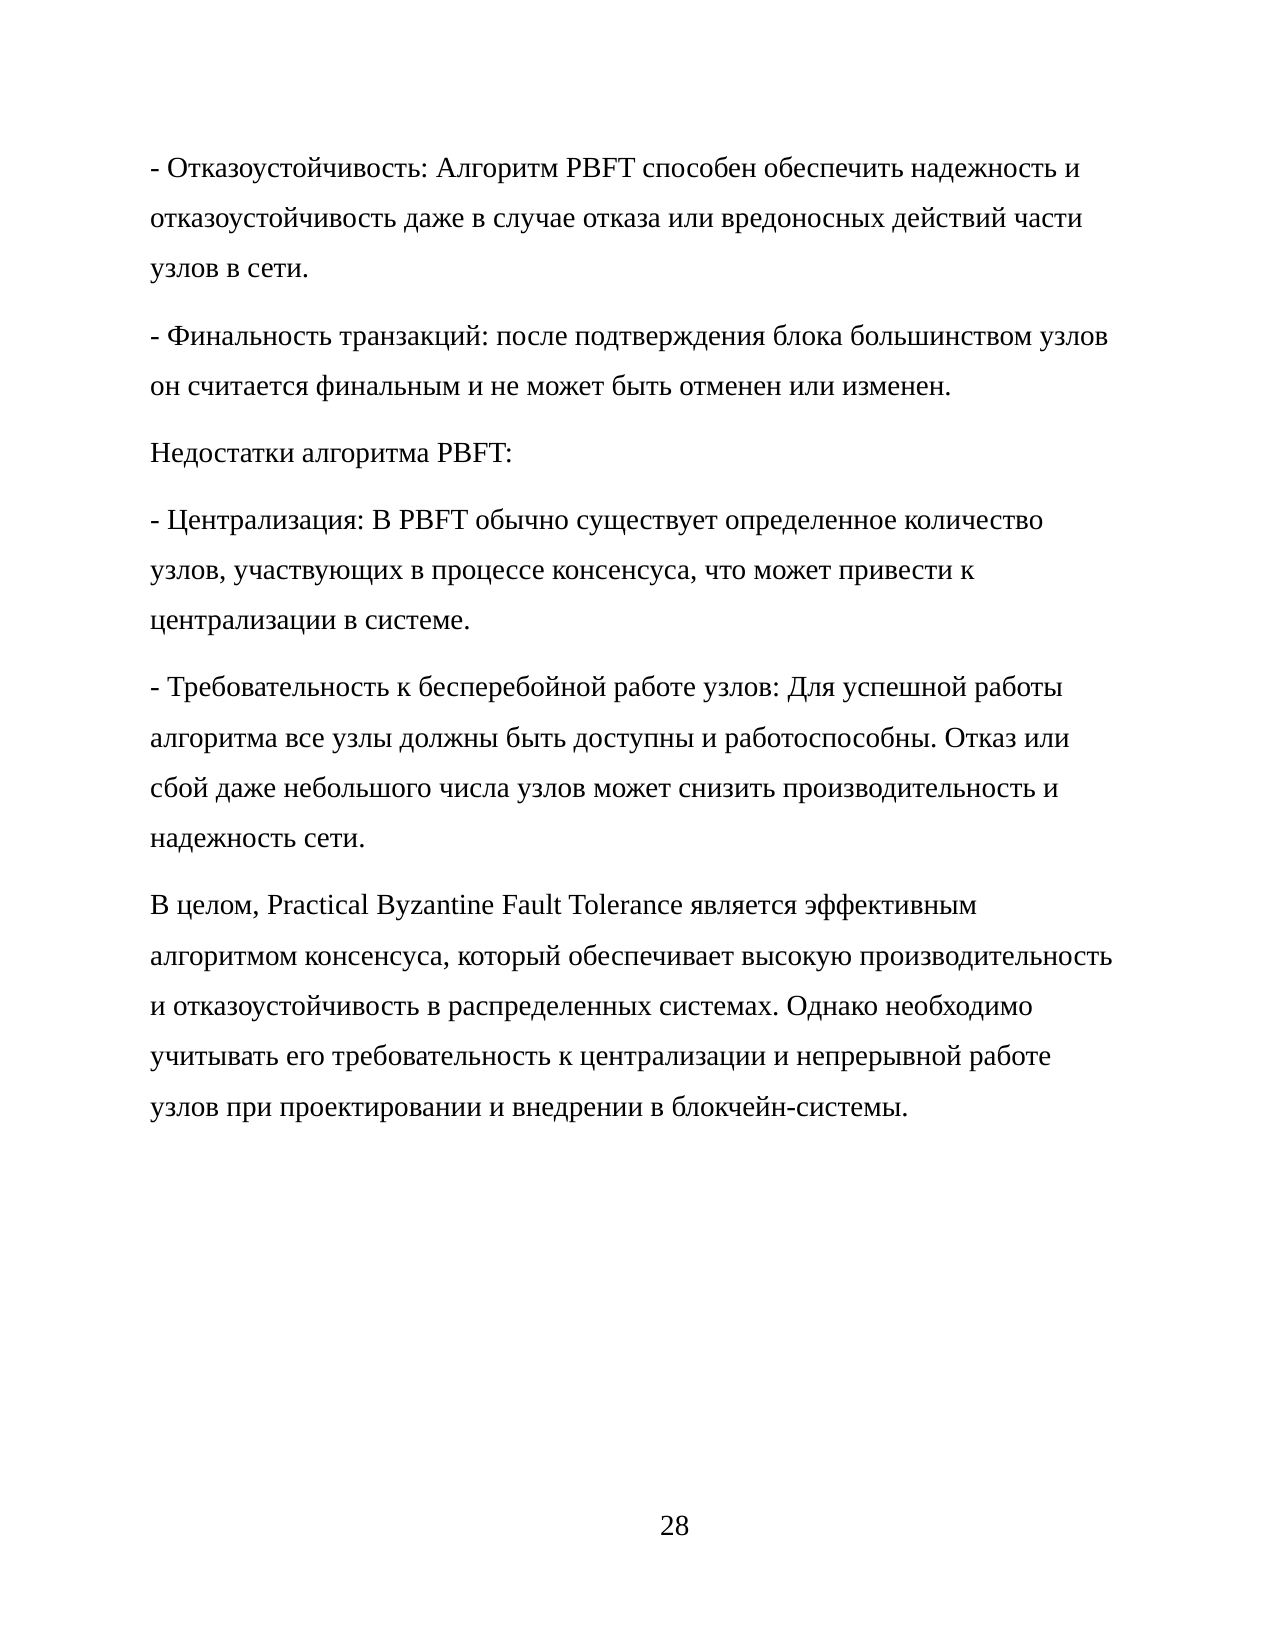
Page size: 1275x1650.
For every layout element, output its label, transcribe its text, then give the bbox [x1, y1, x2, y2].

text - Отказоустойчивость: Алгоритм PBFT способен обеспечить надежность и отказоустойчивость даже в случае отказа или вредоносных действий части узлов в сети. [150, 150, 1125, 284]
text В целом, Practical Byzantine Fault Tolerance является эффективным алгоритмом консенсуса, который обеспечивает высокую производительность и отказоустойчивость в распределенных системах. Однако необходимо учитывать его требовательность к централизации и непрерывной работе узлов при проектировании и внедрении в блокчейн-системы. [150, 887, 1125, 1122]
text - Финальность транзакций: после подтверждения блока большинством узлов он считается финальным и не может быть отменен или изменен. [150, 318, 1125, 401]
text - Централизация: В PBFT обычно существует определенное количество узлов, участвующих в процессе консенсуса, что может привести к централизации в системе. [150, 502, 1125, 636]
text Недостатки алгоритма PBFT: [150, 435, 1125, 468]
text - Требовательность к бесперебойной работе узлов: Для успешной работы алгоритма все узлы должны быть доступны и работоспособны. Отказ или сбой даже небольшого числа узлов может снизить производительность и надежность сети. [150, 669, 1125, 854]
